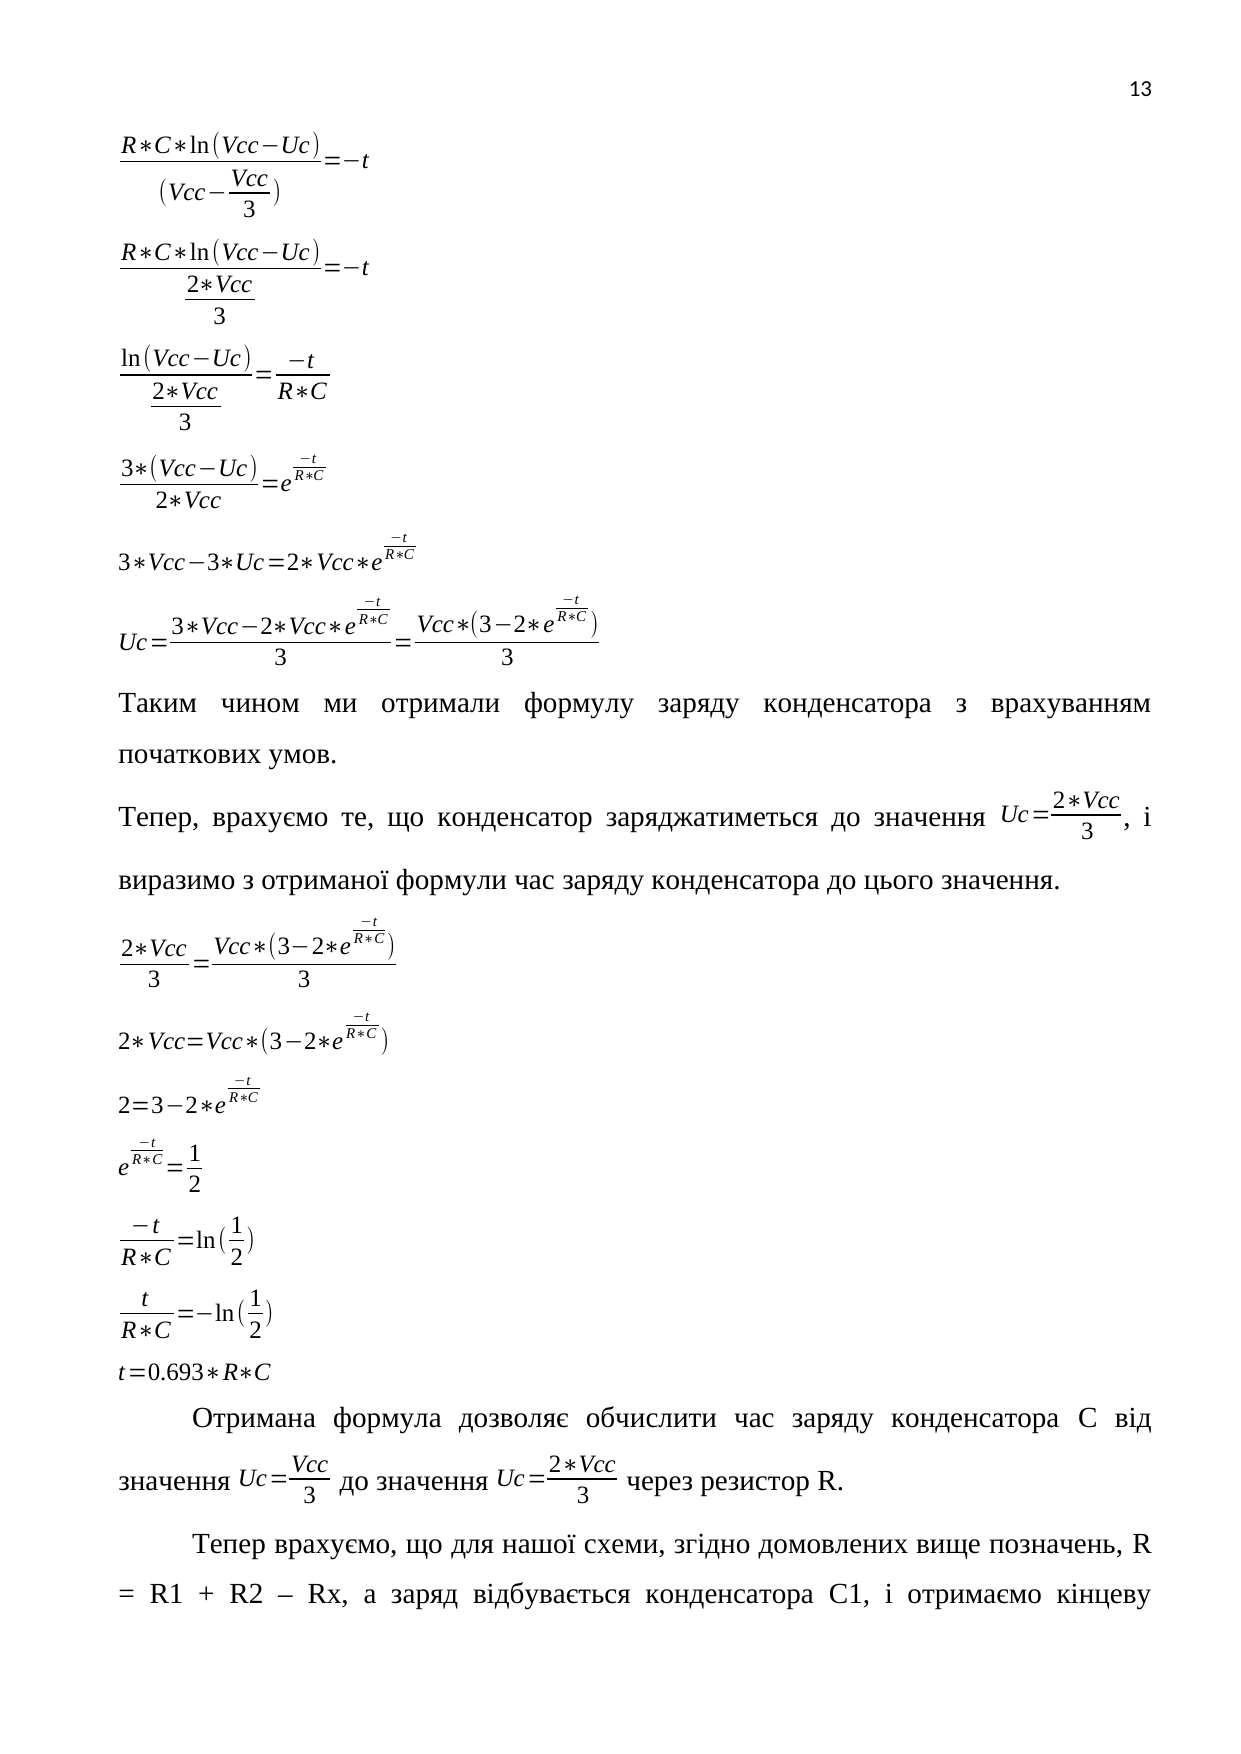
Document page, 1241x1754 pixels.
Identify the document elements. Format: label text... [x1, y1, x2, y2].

text Отримана формула дозволяє обчислити час заряду конденсатора С від значення до значення через резистор R. [118, 1400, 1152, 1509]
text Тепер, врахуємо те, що конденсатор заряджатиметься до значення , і виразимо з отриманої формули час заряду конденсатора до цього значення. [118, 786, 1152, 896]
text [118, 1526, 1152, 1610]
text Таким чином ми отримали формулу заряду конденсатора з врахуванням початкових умов. [118, 686, 1152, 769]
